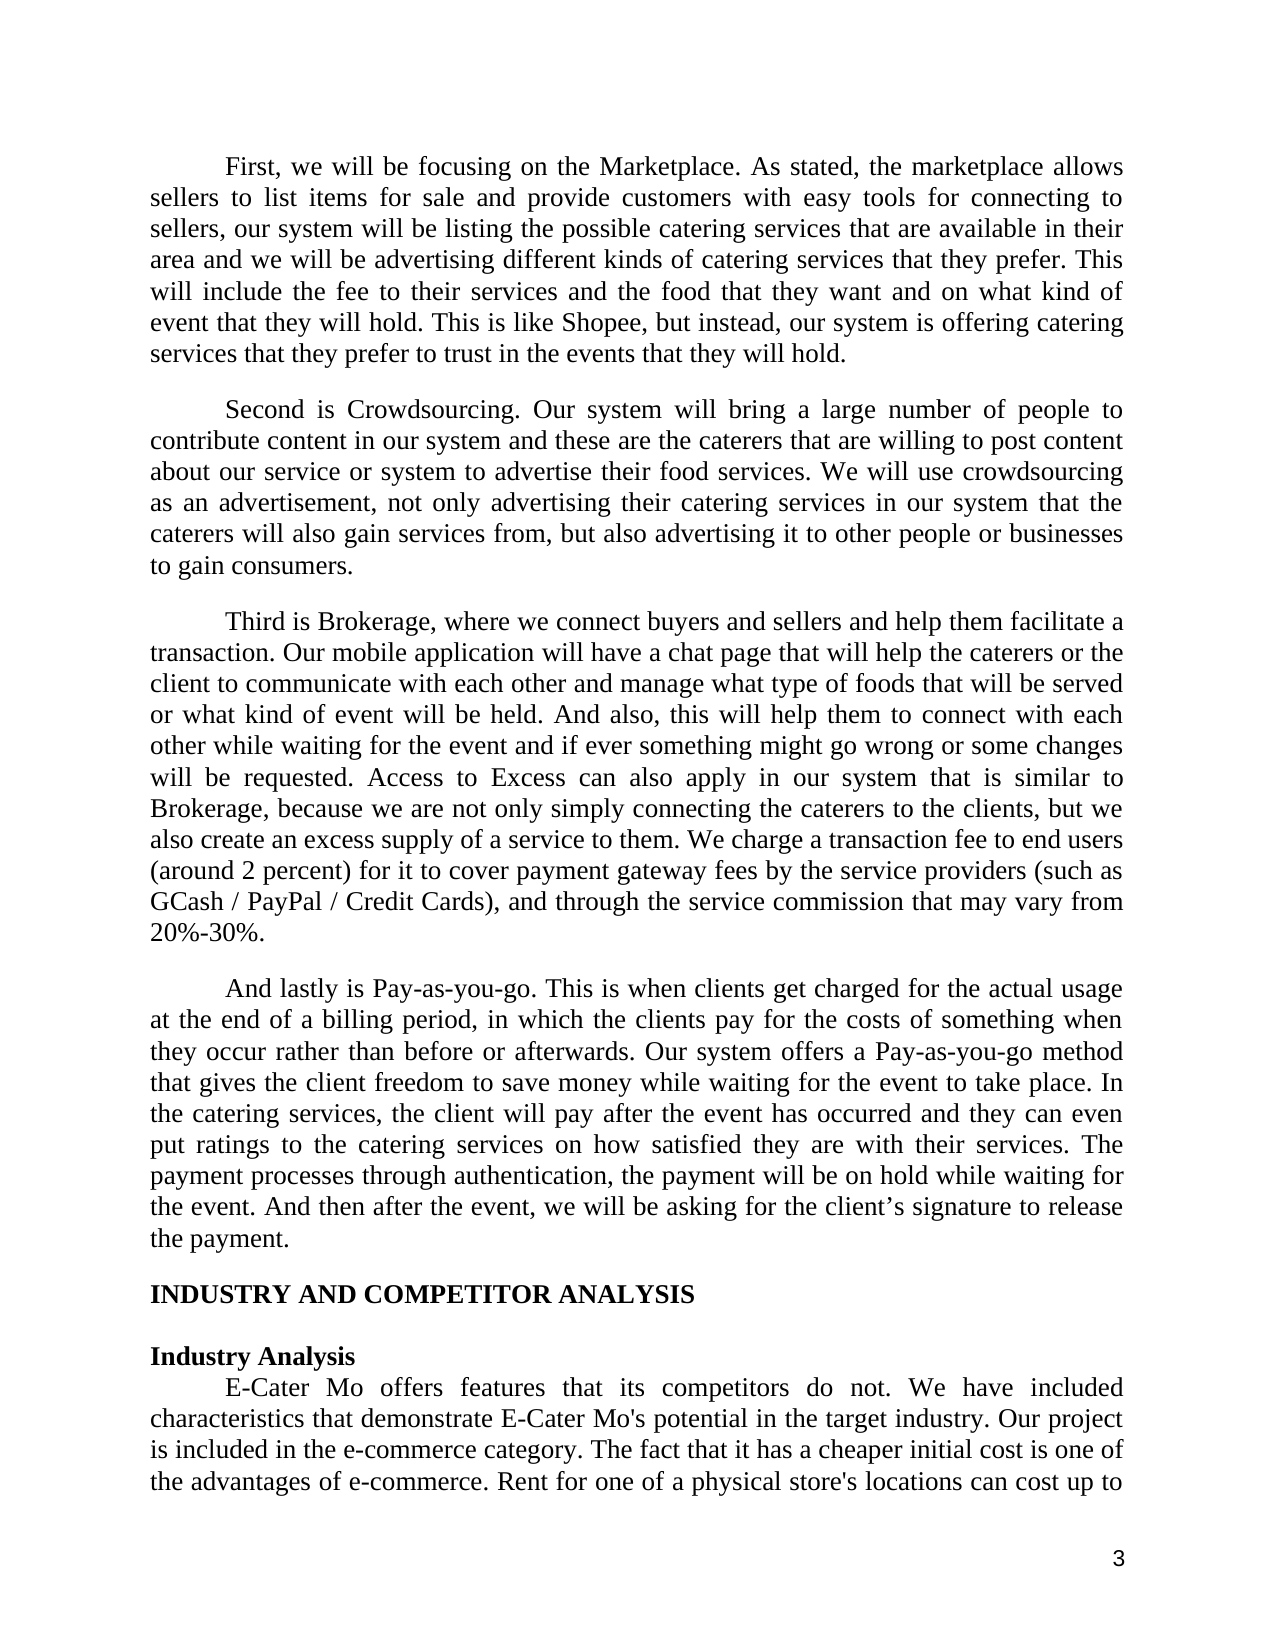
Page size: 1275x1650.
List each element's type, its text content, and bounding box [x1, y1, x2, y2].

text Second is Crowdsourcing. Our system will bring a large number of people to contribute content in our system and these are the caterers that are willing to post content about our service or system to advertise their food services. We will use crowdsourcing as an advertisement, not only advertising their catering services in our system that the caterers will also gain services from, but also advertising it to other people or businesses to gain consumers. [150, 393, 1125, 580]
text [150, 1371, 1125, 1496]
subtitle INDUSTRY AND COMPETITOR ANALYSIS [150, 1278, 1125, 1309]
text And lastly is Pay-as-you-go. This is when clients get charged for the actual usage at the end of a billing period, in which the clients pay for the costs of something when they occur rather than before or afterwards. Our system offers a Pay-as-you-go method that gives the client freedom to save money while waiting for the event to take place. In the catering services, the client will pay after the event has occurred and they can even put ratings to the catering services on how satisfied they are with their services. The payment processes through authentication, the payment will be on hold while waiting for the event. And then after the event, we will be asking for the client’s signature to release the payment. [150, 972, 1125, 1253]
text Industry Analysis [150, 1340, 1125, 1371]
text First, we will be focusing on the Marketplace. As stated, the marketplace allows sellers to list items for sale and provide customers with easy tools for connecting to sellers, our system will be listing the possible catering services that are available in their area and we will be advertising different kinds of catering services that they prefer. This will include the fee to their services and the food that they want and on what kind of event that they will hold. This is like Shopee, but instead, our system is offering catering services that they prefer to trust in the events that they will hold. [150, 150, 1125, 368]
text Third is Brokerage, where we connect buyers and sellers and help them facilitate a transaction. Our mobile application will have a chat page that will help the caterers or the client to communicate with each other and manage what type of foods that will be served or what kind of event will be held. And also, this will help them to connect with each other while waiting for the event and if ever something might go wrong or some changes will be requested. Access to Excess can also apply in our system that is similar to Brokerage, because we are not only simply connecting the caterers to the clients, but we also create an excess supply of a service to them. We charge a transaction fee to end users (around 2 percent) for it to cover payment gateway fees by the service providers (such as GCash / PayPal / Credit Cards), and through the service commission that may vary from 20%-30%. [150, 605, 1125, 947]
